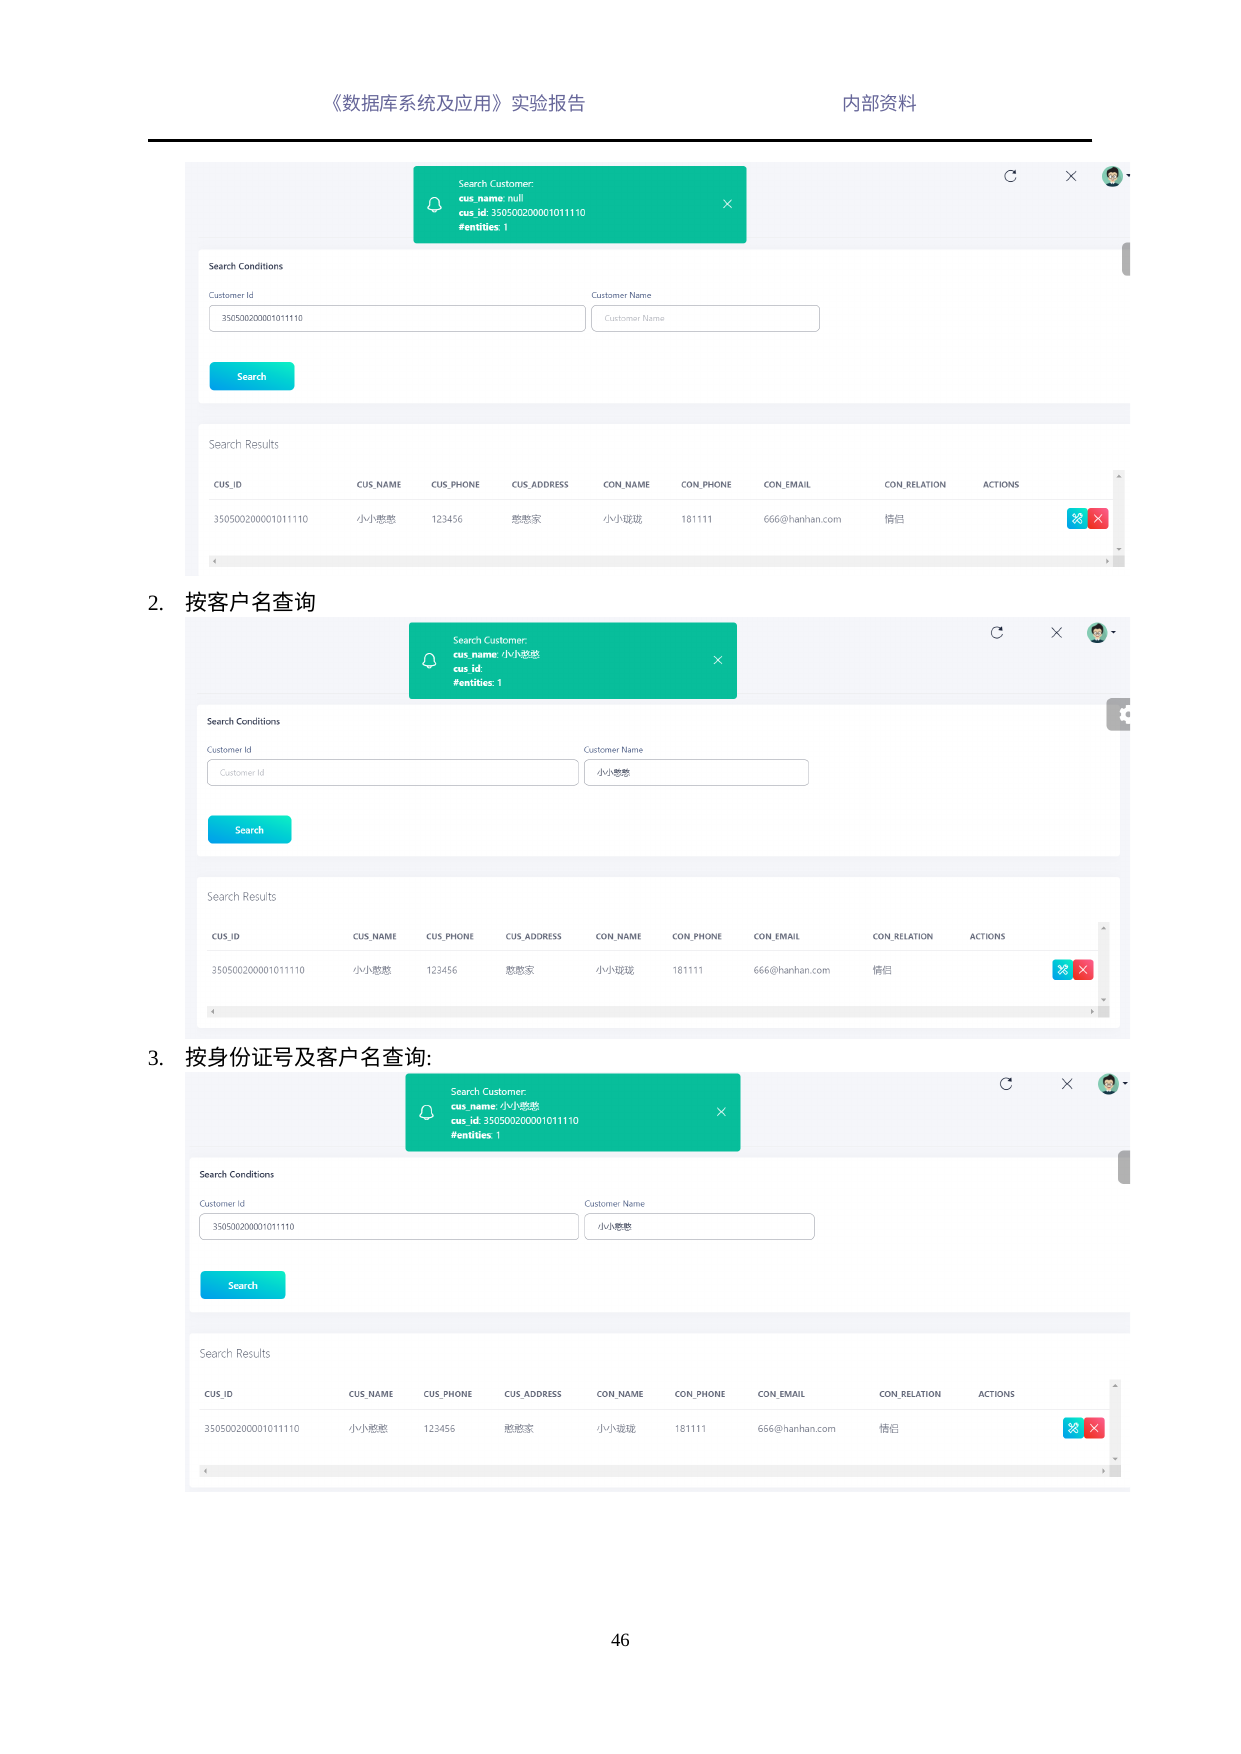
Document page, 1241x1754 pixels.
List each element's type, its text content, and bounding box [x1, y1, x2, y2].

list 按身份证号及客户名查询: [148, 1039, 1092, 1072]
picture [185, 162, 1130, 576]
list 按客户名查询 [148, 584, 1092, 617]
picture [185, 1072, 1130, 1492]
picture [185, 617, 1130, 1039]
